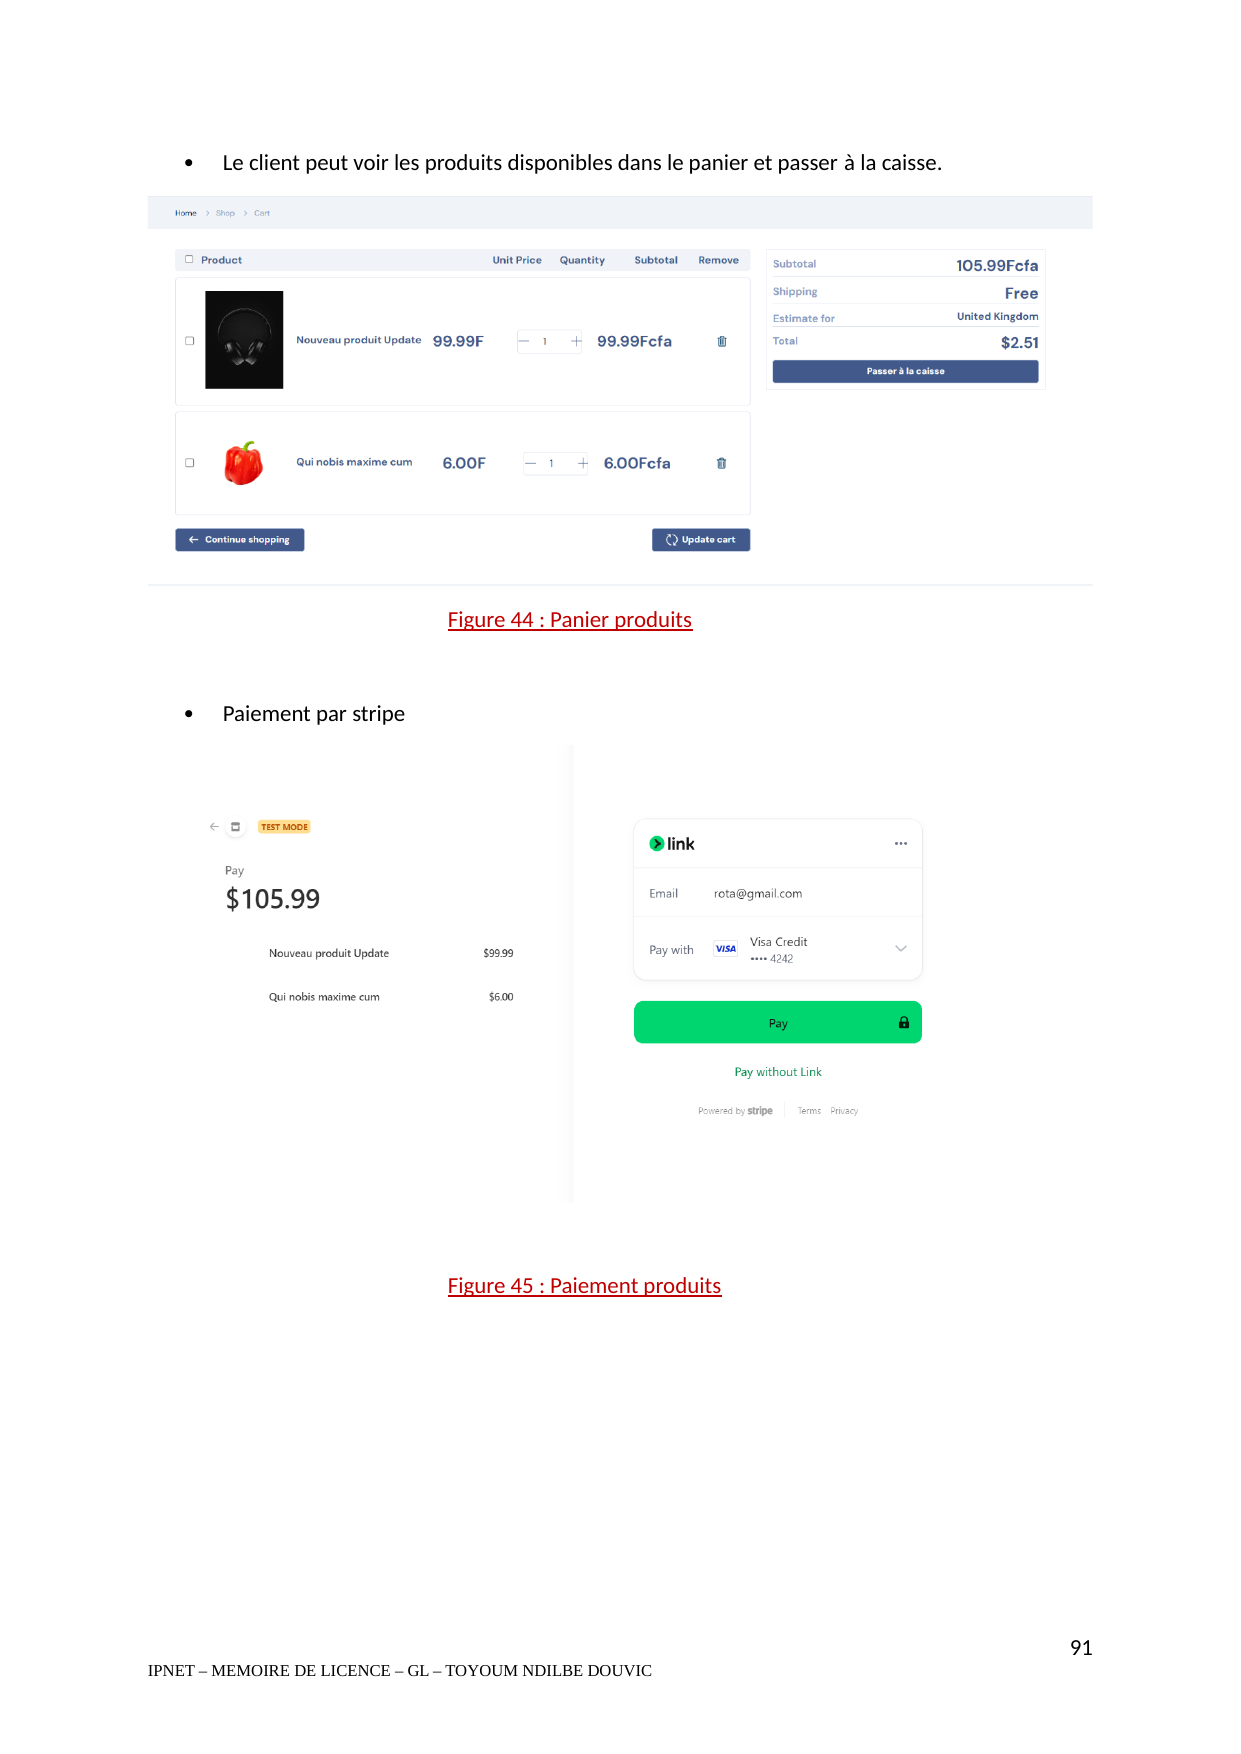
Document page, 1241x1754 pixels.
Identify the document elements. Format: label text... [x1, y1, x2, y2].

picture [147, 194, 1093, 586]
picture [147, 745, 1093, 1203]
list Le client peut voir les produits disponibles dans le panier et passer à la caisse. [185, 148, 1093, 176]
list Paiement par stripe [185, 699, 1093, 727]
text Figure 44 : Panier produits [448, 605, 1093, 633]
text Figure 45 : Paiement produits [448, 1271, 1093, 1299]
